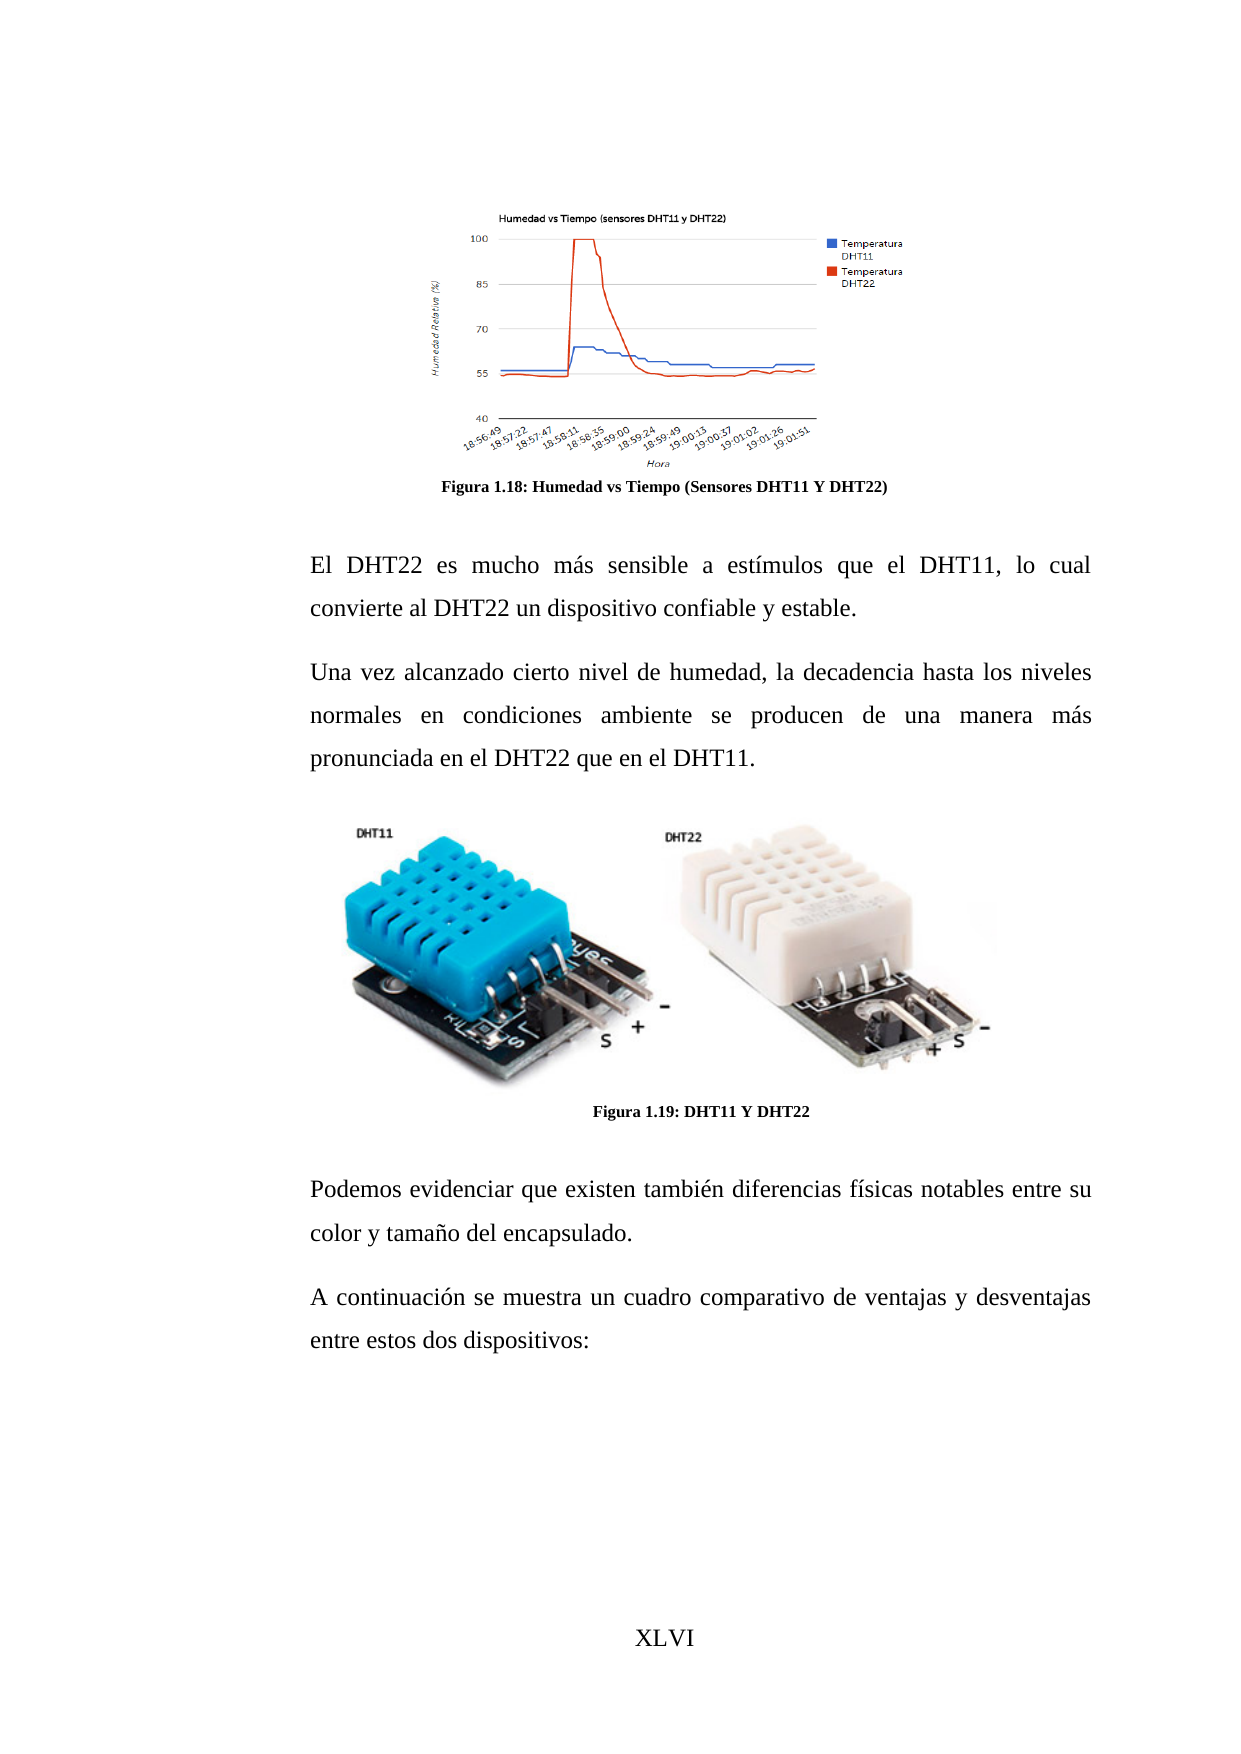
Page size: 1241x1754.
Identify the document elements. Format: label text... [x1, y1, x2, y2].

text Podemos evidenciar que existen también diferencias físicas notables entre su color y tamaño del encapsulado. [310, 1174, 1092, 1246]
picture [421, 201, 908, 473]
picture [331, 807, 997, 1098]
text Una vez alcanzado cierto nivel de humedad, la decadencia hasta los niveles normales en condiciones ambiente se producen de una manera más pronunciada en el DHT22 que en el DHT11. [310, 657, 1092, 772]
text El DHT22 es mucho más sensible a estímulos que el DHT11, lo cual convierte al DHT22 un dispositivo confiable y estable. [310, 550, 1092, 622]
text A continuación se muestra un cuadro comparativo de ventajas y desventajas entre estos dos dispositivos: [310, 1282, 1092, 1353]
text Figura 1.19: DHT11 Y DHT22 [310, 1101, 1092, 1121]
text Figura 1.18: Humedad vs Tiempo (Sensores DHT11 Y DHT22) [236, 477, 1092, 496]
